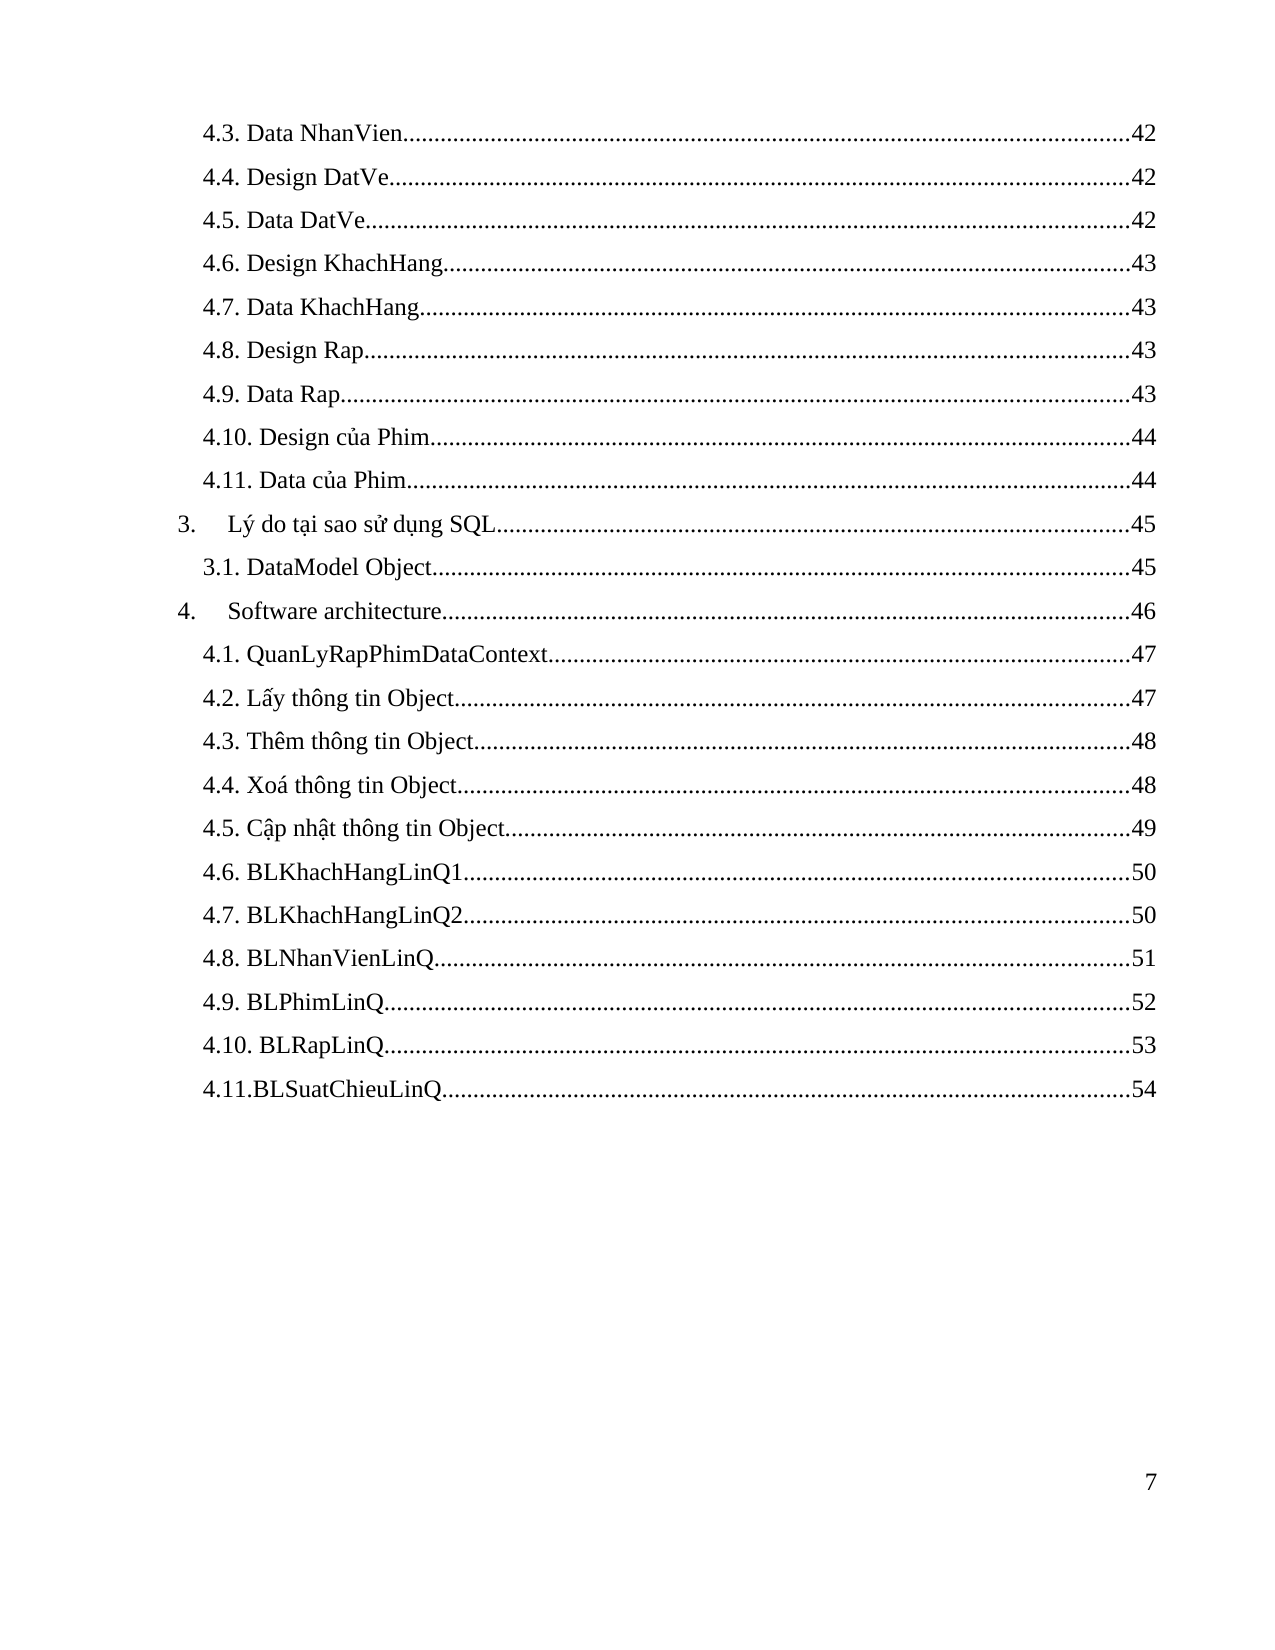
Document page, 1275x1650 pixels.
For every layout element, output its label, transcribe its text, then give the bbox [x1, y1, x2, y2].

text 4.9. Data Rap 43 [202, 379, 1157, 407]
text 4. Software architecture 46 [177, 596, 1157, 625]
text 4.3. Data NhanVien 42 [202, 118, 1157, 147]
text 4.10. Design của Phim 44 [202, 422, 1157, 451]
text 4.6. BLKhachHangLinQ1 50 [202, 857, 1157, 885]
text 4.6. Design KhachHang 43 [202, 248, 1157, 277]
text 4.10. BLRapLinQ 53 [202, 1030, 1157, 1059]
text 4.1. QuanLyRapPhimDataContext 47 [202, 639, 1157, 668]
text 4.3. Thêm thông tin Object 48 [202, 726, 1157, 755]
text 4.4. Design DatVe 42 [202, 162, 1157, 190]
text 3. Lý do tại sao sử dụng SQL 45 [177, 509, 1157, 538]
text 4.11. Data của Phim 44 [202, 466, 1157, 494]
text 4.9. BLPhimLinQ 52 [202, 987, 1157, 1016]
text 4.7. BLKhachHangLinQ2 50 [202, 900, 1157, 929]
text 3.1. DataModel Object. 45 [202, 552, 1157, 581]
text 4.11.BLSuatChieuLinQ 54 [202, 1074, 1157, 1102]
text 4.5. Cập nhật thông tin Object. 49 [202, 813, 1157, 842]
text 4.8. Design Rap 43 [202, 335, 1157, 364]
text 4.7. Data KhachHang 43 [202, 292, 1157, 321]
text 4.4. Xoá thông tin Object 48 [202, 770, 1157, 798]
text 4.8. BLNhanVienLinQ 51 [202, 943, 1157, 972]
text 4.5. Data DatVe 42 [202, 205, 1157, 234]
text 4.2. Lấy thông tin Object 47 [202, 683, 1157, 712]
